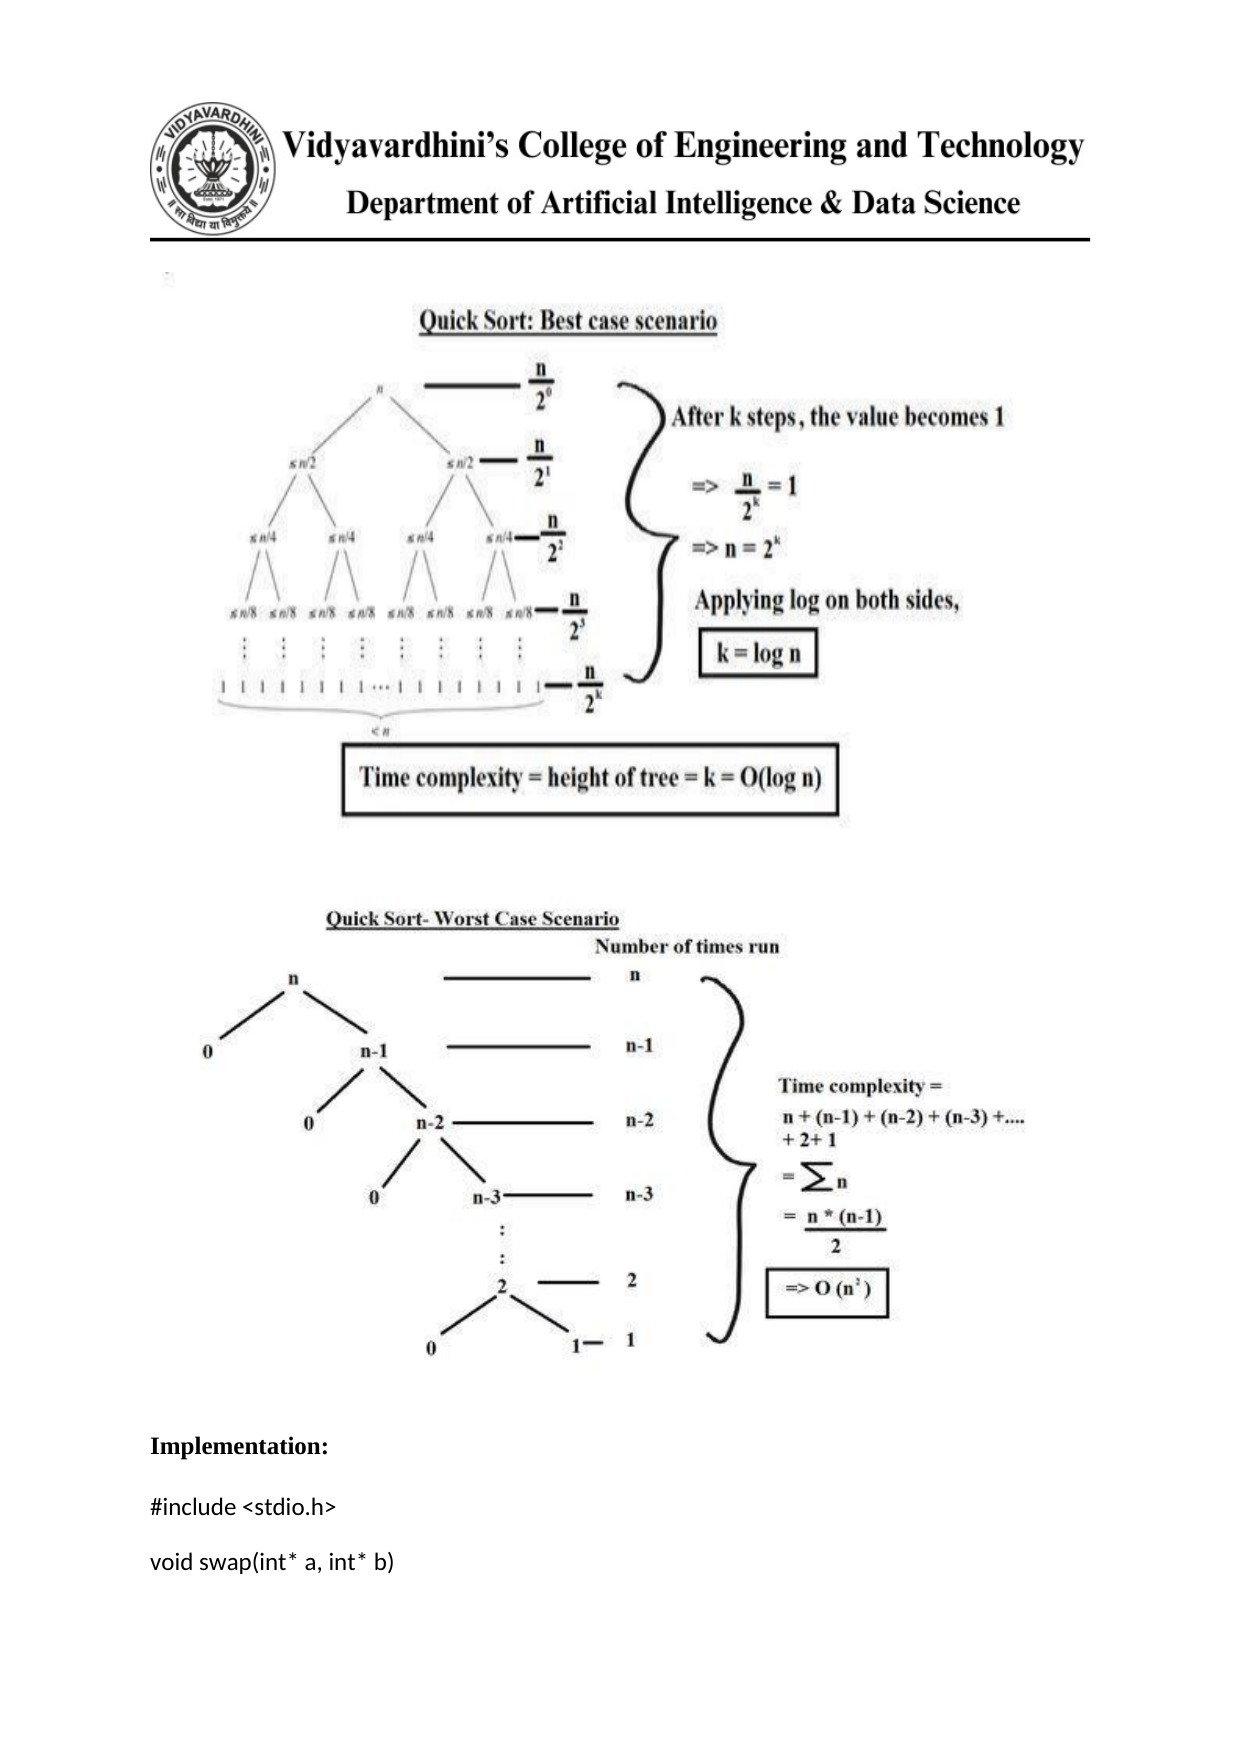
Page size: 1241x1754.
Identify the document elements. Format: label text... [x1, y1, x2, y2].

picture [150, 272, 1032, 848]
picture [150, 896, 1032, 1383]
text void swap(int* a, int* b) [150, 1546, 1090, 1577]
text #include <stdio.h> [150, 1491, 1090, 1522]
picture [150, 102, 1091, 245]
text Implementation: [150, 1431, 1090, 1460]
